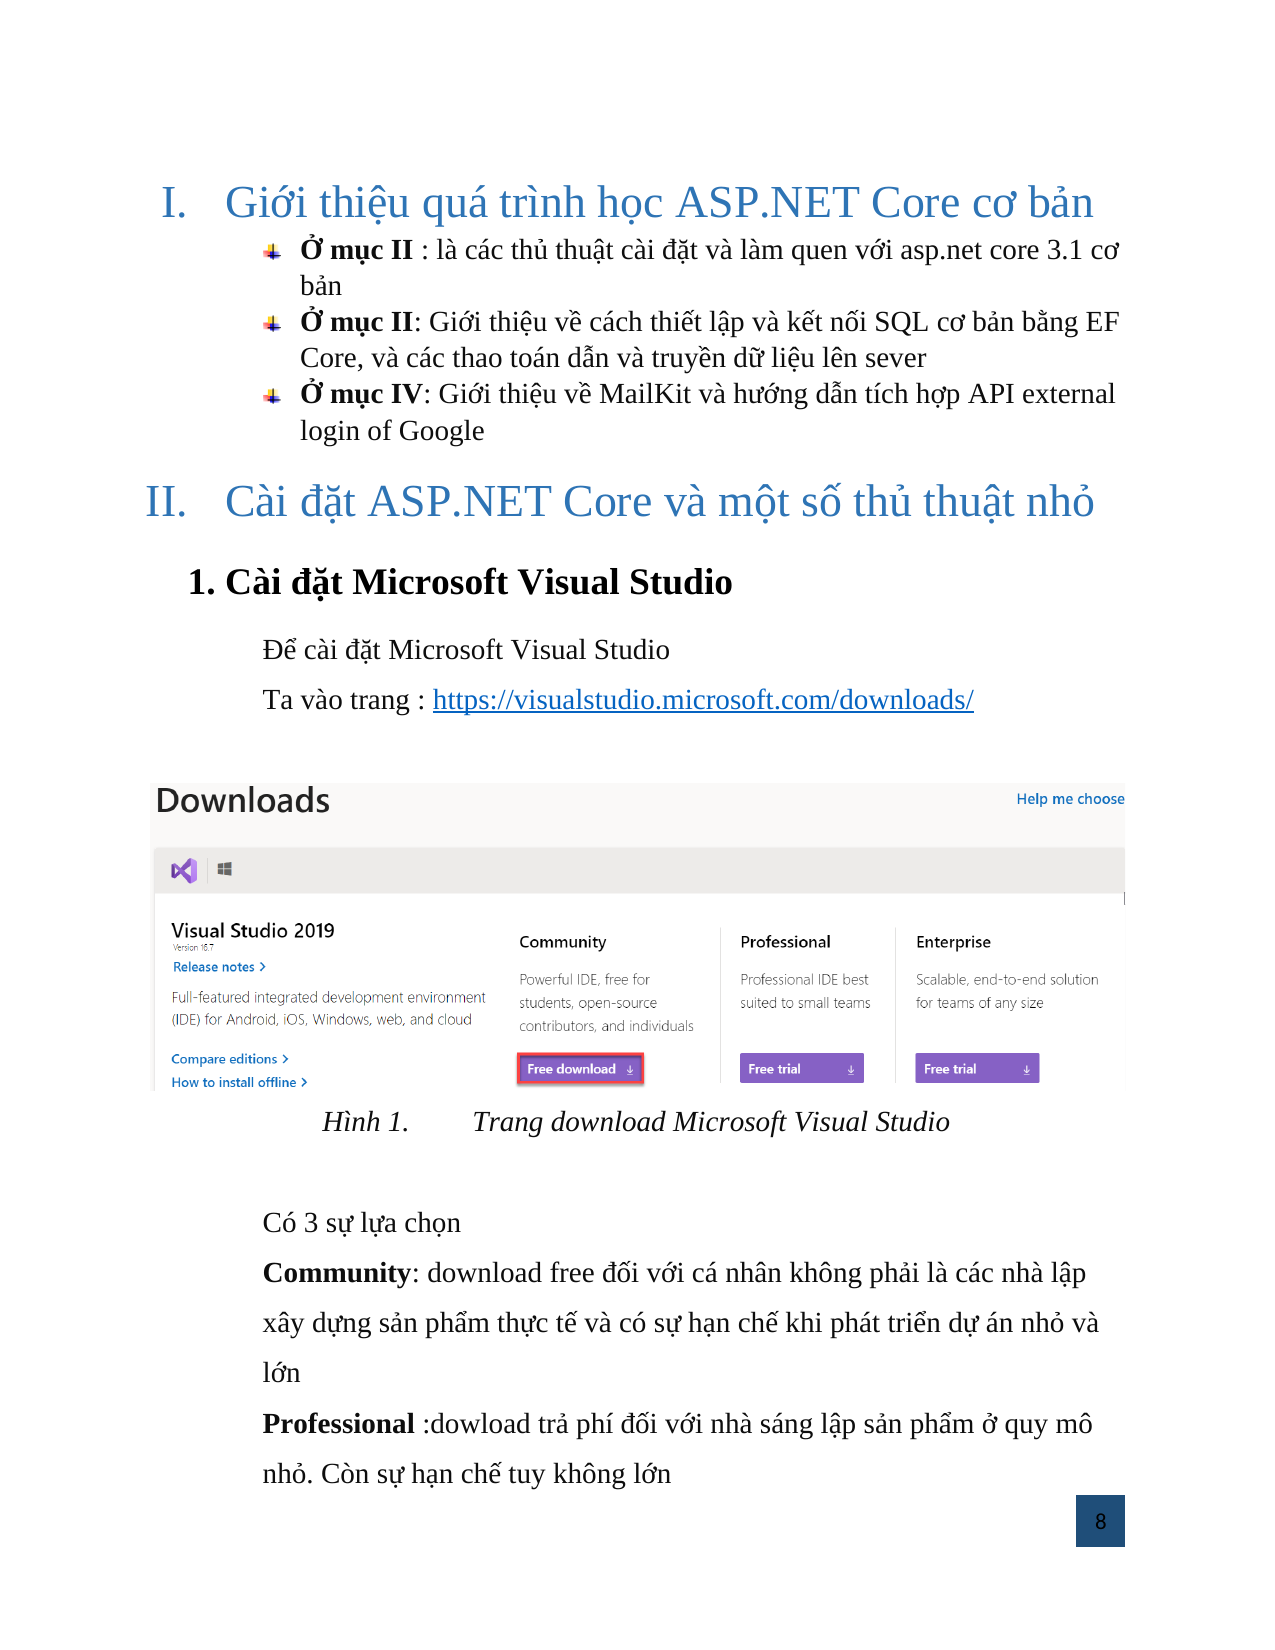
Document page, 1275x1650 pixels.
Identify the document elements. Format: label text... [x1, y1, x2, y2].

picture [263, 314, 281, 332]
list Ở mục II: Giới thiệu về cách thiết lập và kết nối SQL cơ bản bằng EF Core, và các thao toán dẫn và truyền dữ liệu lên sever [262, 304, 1125, 374]
subtitle Cài đặt ASP.NET Core và một số thủ thuật nhỏ [187, 474, 1125, 526]
text Để cài đặt Microsoft Visual Studio [262, 632, 1125, 666]
text Ta vào trang : https://visualstudio.microsoft.com/downloads/ [262, 682, 1125, 716]
text Trang download Microsoft Visual Studio [150, 1104, 1125, 1138]
picture [150, 783, 1125, 1091]
picture [263, 242, 281, 260]
text Professional :dowload trả phí đối với nhà sáng lập sản phẩm ở quy mô nhỏ. Còn sự hạn chế tuy không lớn [262, 1406, 1125, 1490]
text Có 3 sự lựa chọn [262, 1205, 1125, 1238]
list Ở mục IV: Giới thiệu về MailKit và hướng dẫn tích hợp API external login of Google [262, 376, 1125, 446]
list Ở mục II : là các thủ thuật cài đặt và làm quen với asp.net core 3.1 cơ bản [262, 232, 1125, 302]
subtitle Cài đặt Microsoft Visual Studio [187, 560, 1125, 603]
text Community: download free đối với cá nhân không phải là các nhà lập xây dựng sản phẩm thực tế và có sự hạn chế khi phát triển dự án nhỏ và lớn [262, 1255, 1125, 1389]
subtitle Giới thiệu quá trình học ASP.NET Core cơ bản [187, 175, 1125, 228]
picture [263, 387, 281, 404]
